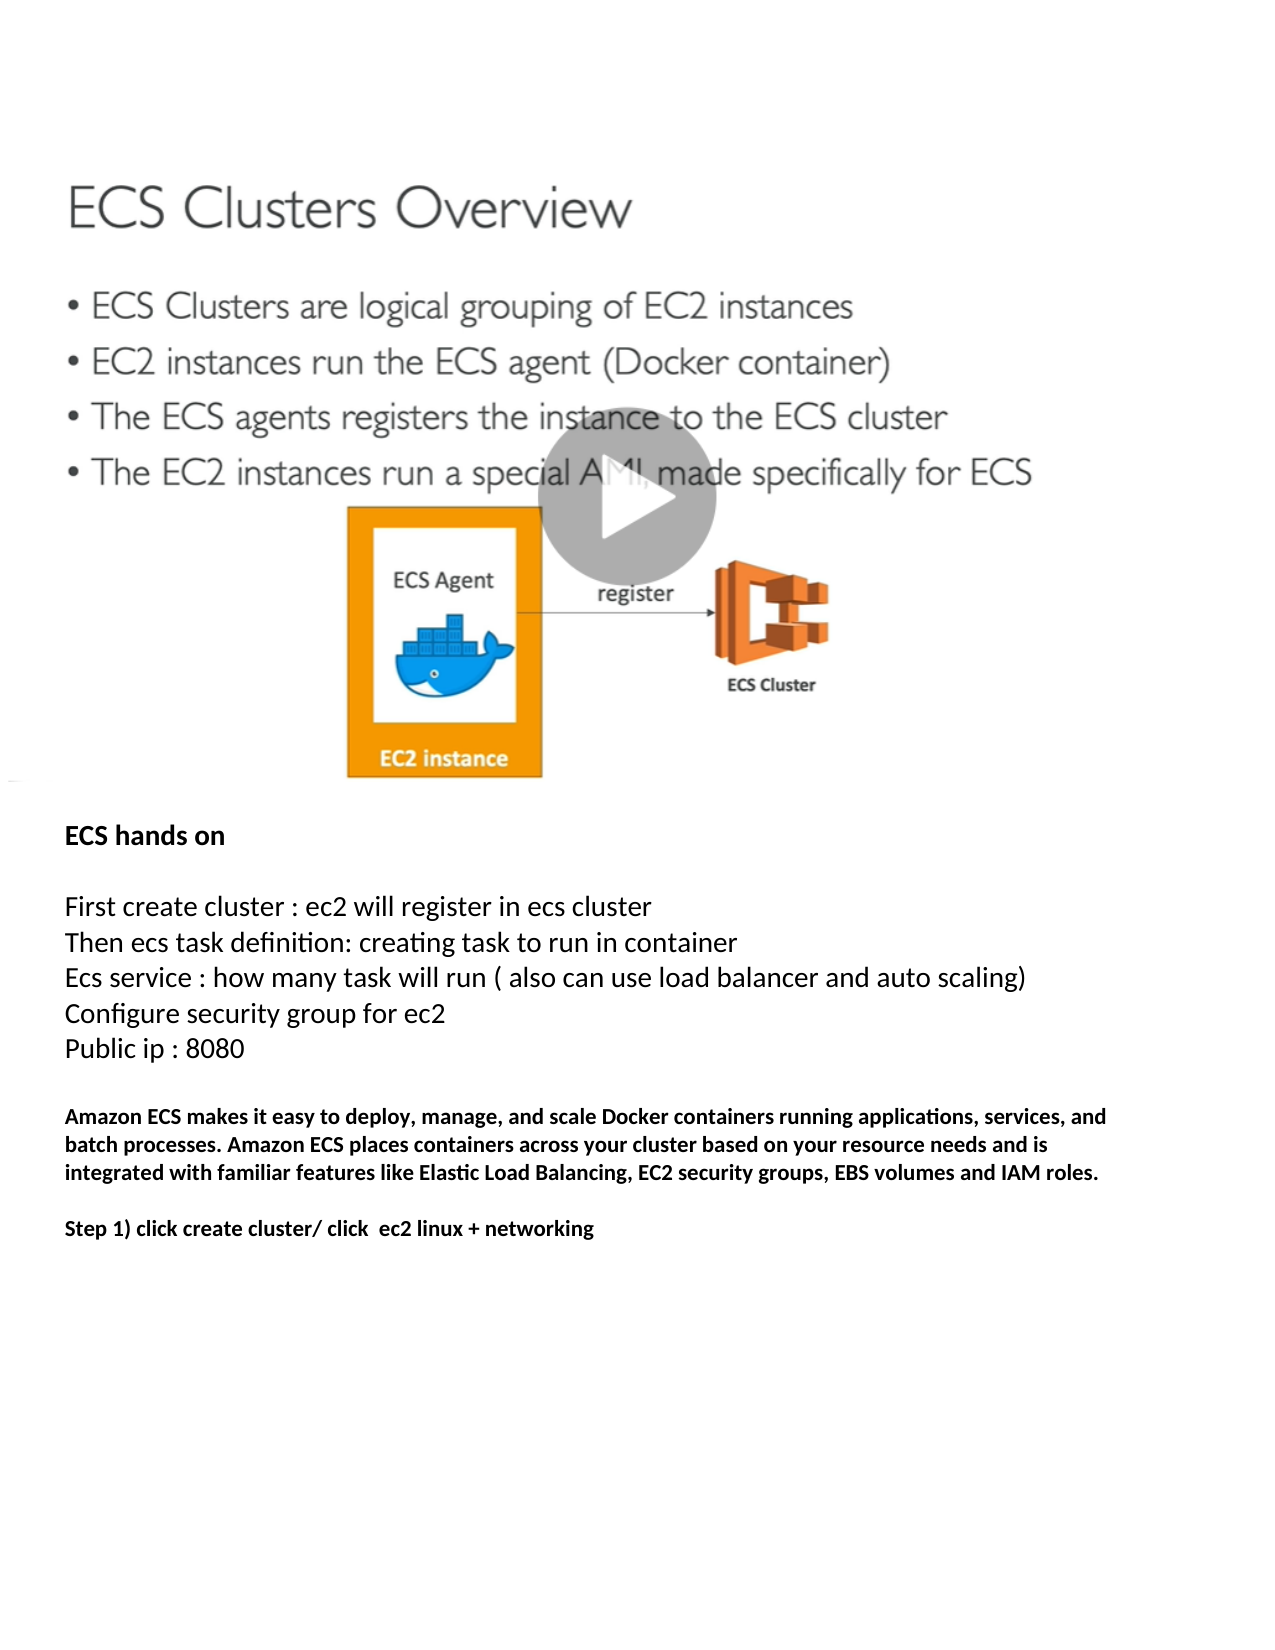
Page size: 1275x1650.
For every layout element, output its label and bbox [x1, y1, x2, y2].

table_header [0, 150, 1125, 1278]
picture [8, 158, 1125, 782]
